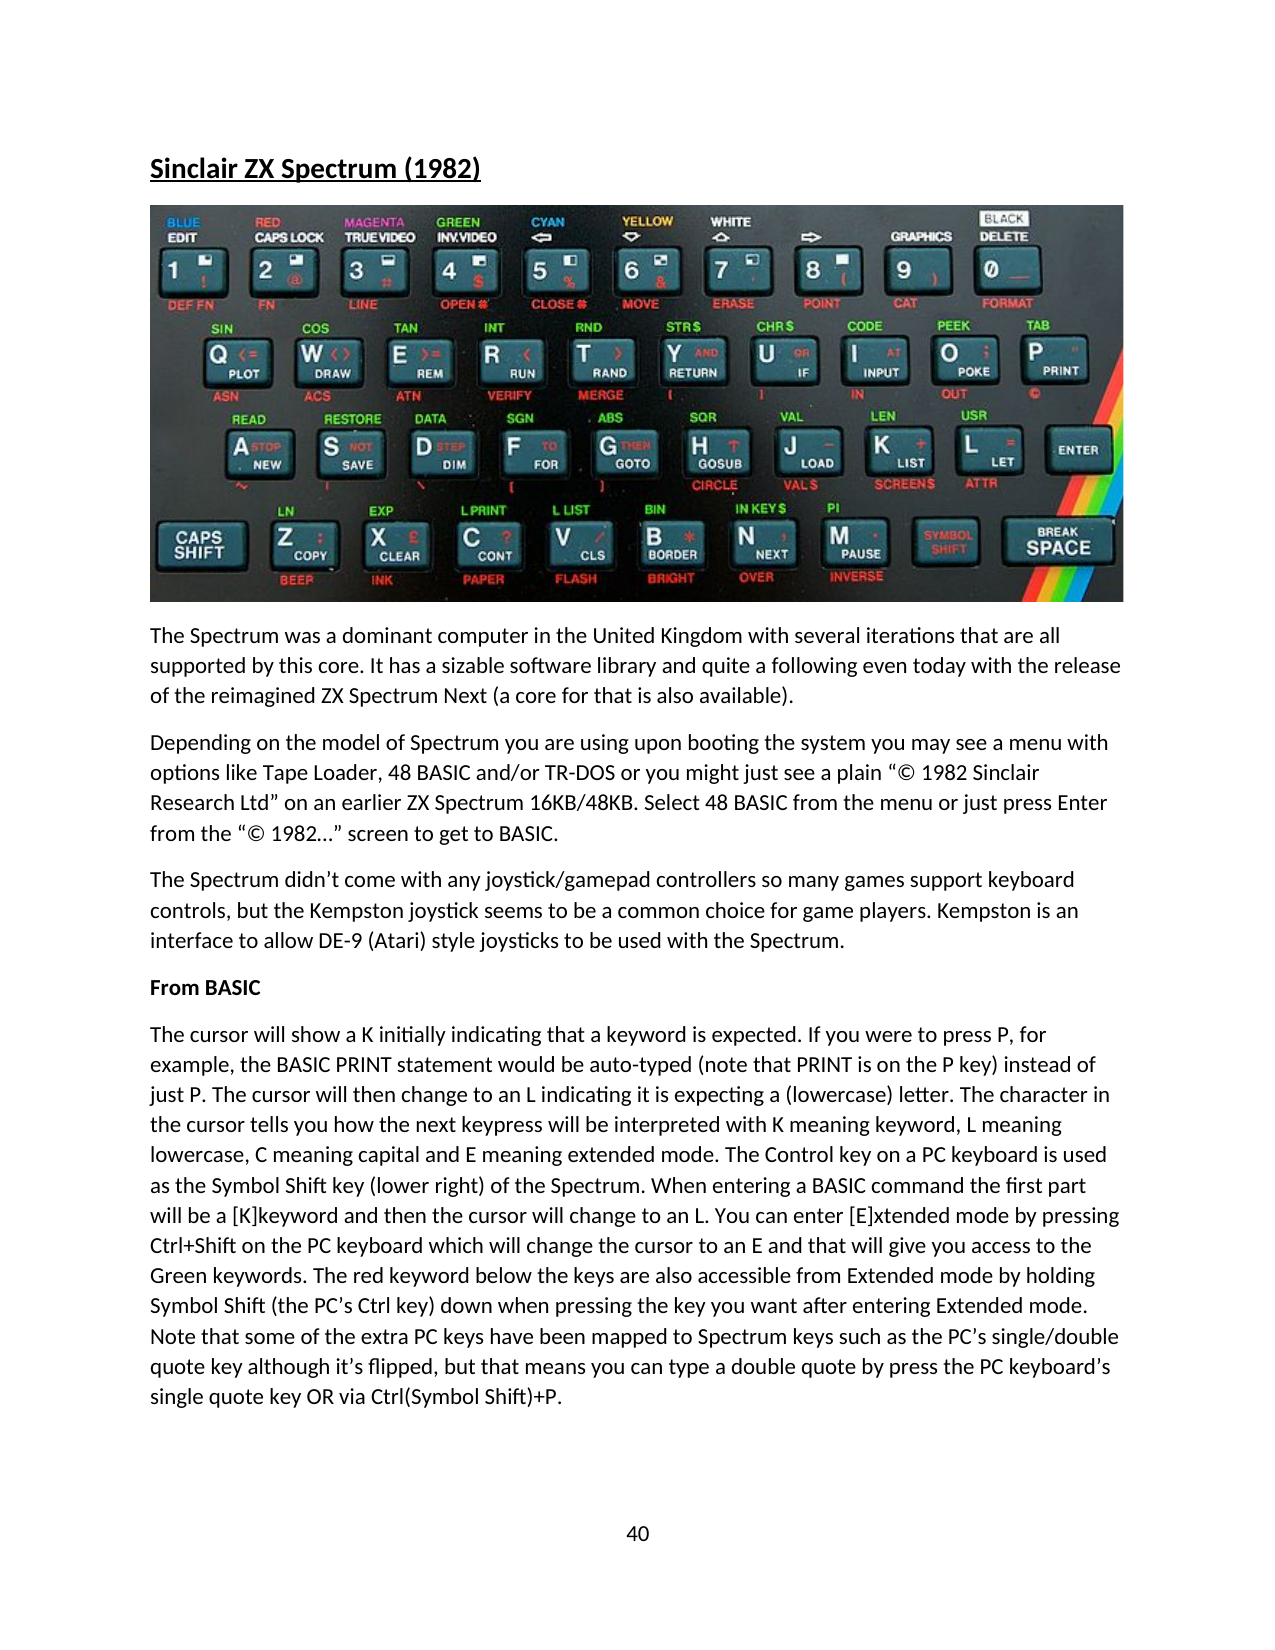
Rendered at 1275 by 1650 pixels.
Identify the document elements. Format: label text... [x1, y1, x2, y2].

picture [150, 205, 1124, 602]
text From BASIC [150, 973, 1125, 1001]
text The cursor will show a K initially indicating that a keyword is expected. If you were to press P, for example, the BASIC PRINT statement would be auto-typed (note that PRINT is on the P key) instead of just P. The cursor will then change to an L indicating it is expecting a (lowercase) letter. The character in the cursor tells you how the next keypress will be interpreted with K meaning keyword, L meaning lowercase, C meaning capital and E meaning extended mode. The Control key on a PC keyboard is used as the Symbol Shift key (lower right) of the Spectrum. When entering a BASIC command the first part will be a [K]keyword and then the cursor will change to an L. You can enter [E]xtended mode by pressing Ctrl+Shift on the PC keyboard which will change the cursor to an E and that will give you access to the Green keywords. The red keyword below the keys are also accessible from Extended mode by holding Symbol Shift (the PC’s Ctrl key) down when pressing the key you want after entering Extended mode. Note that some of the extra PC keys have been mapped to Spectrum keys such as the PC’s single/double quote key although it’s flipped, but that means you can type a double quote by press the PC keyboard’s single quote key OR via Ctrl(Symbol Shift)+P. [150, 1020, 1125, 1410]
text The Spectrum was a dominant computer in the United Kingdom with several iterations that are all supported by this core. It has a sizable software library and quite a following even today with the release of the reimagined ZX Spectrum Next (a core for that is also available). [150, 621, 1125, 709]
text The Spectrum didn’t come with any joystick/gamepad controllers so many games support keyboard controls, but the Kempston joystick seems to be a common choice for game players. Kempston is an interface to allow DE-9 (Atari) style joysticks to be used with the Spectrum. [150, 866, 1125, 954]
text Depending on the model of Spectrum you are using upon booting the system you may see a menu with options like Tape Loader, 48 BASIC and/or TR-DOS or you might just see a plain “© 1982 Sinclair Research Ltd” on an earlier ZX Spectrum 16KB/48KB. Select 48 BASIC from the menu or just press Enter from the “© 1982…” screen to get to BASIC. [150, 728, 1125, 847]
text Sinclair ZX Spectrum (1982) [150, 150, 1125, 186]
